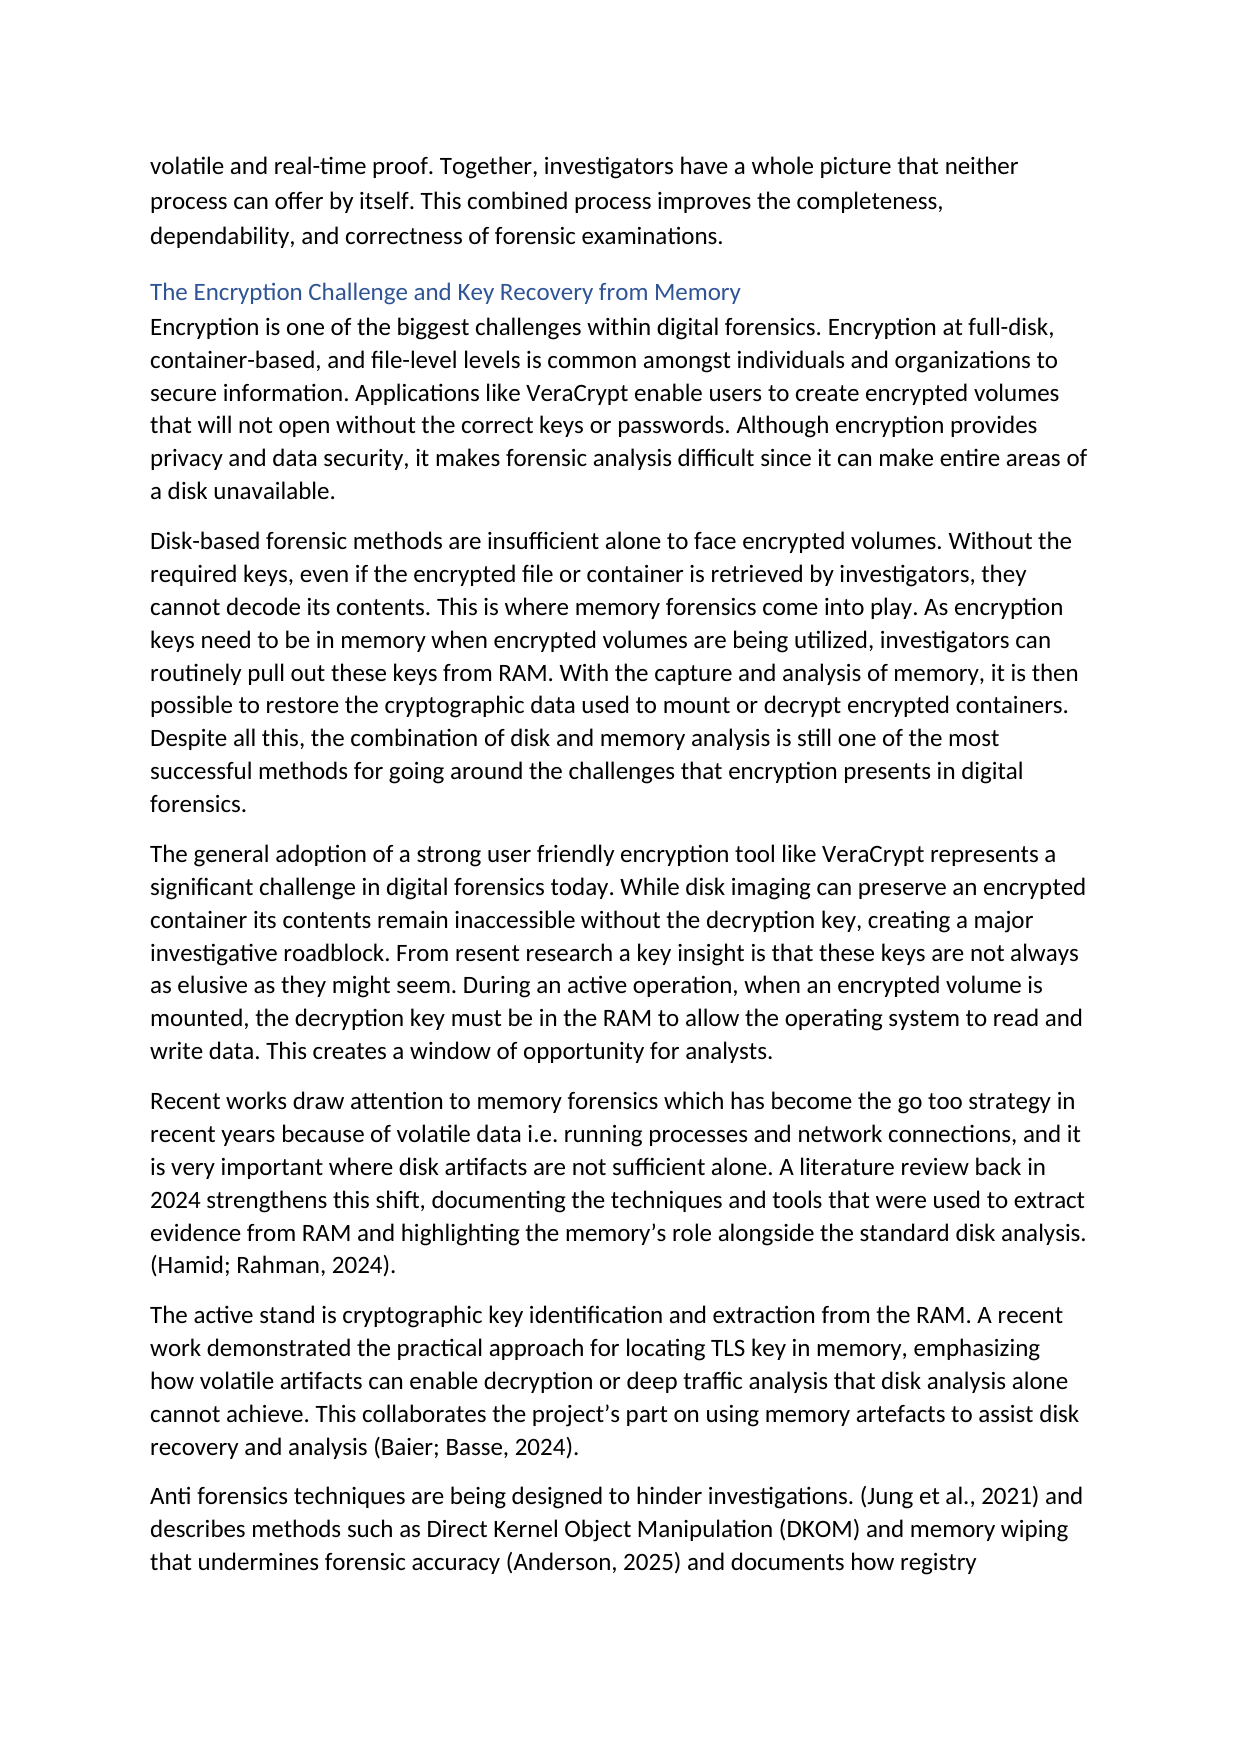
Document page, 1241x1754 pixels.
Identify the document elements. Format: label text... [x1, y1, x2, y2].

text Disk-based forensic methods are insufficient alone to face encrypted volumes. Without the required keys, even if the encrypted file or container is retrieved by investigators, they cannot decode its contents. This is where memory forensics come into play. As encryption keys need to be in memory when encrypted volumes are being utilized, investigators can routinely pull out these keys from RAM. With the capture and analysis of memory, it is then possible to restore the cryptographic data used to mount or decrypt encrypted containers. Despite all this, the combination of disk and memory analysis is still one of the most successful methods for going around the challenges that encryption presents in digital forensics. [150, 525, 1090, 819]
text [150, 150, 1090, 251]
text Recent works draw attention to memory forensics which has become the go too strategy in recent years because of volatile data i.e. running processes and network connections, and it is very important where disk artifacts are not sufficient alone. A literature review back in 2024 strengthens this shift, documenting the techniques and tools that were used to extract evidence from RAM and highlighting the memory’s role alongside the standard disk analysis. (Hamid; Rahman, 2024). [150, 1085, 1090, 1280]
text The active stand is cryptographic key identification and extraction from the RAM. A recent work demonstrated the practical approach for locating TLS key in memory, emphasizing how volatile artifacts can enable decryption or deep traffic analysis that disk analysis alone cannot achieve. This collaborates the project’s part on using memory artefacts to assist disk recovery and analysis (Baier; Basse, 2024). [150, 1299, 1090, 1461]
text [150, 1480, 1090, 1577]
text The general adoption of a strong user friendly encryption tool like VeraCrypt represents a significant challenge in digital forensics today. While disk imaging can preserve an encrypted container its contents remain inaccessible without the decryption key, creating a major investigative roadblock. From resent research a key insight is that these keys are not always as elusive as they might seem. During an active operation, when an encrypted volume is mounted, the decryption key must be in the RAM to allow the operating system to read and write data. This creates a window of opportunity for analysts. [150, 838, 1090, 1066]
subtitle The Encryption Challenge and Key Recovery from Memory [150, 276, 1090, 306]
text Encryption is one of the biggest challenges within digital forensics. Encryption at full-disk, container-based, and file-level levels is common amongst individuals and organizations to secure information. Applications like VeraCrypt enable users to create encrypted volumes that will not open without the correct keys or passwords. Although encryption provides privacy and data security, it makes forensic analysis difficult since it can make entire areas of a disk unavailable. [150, 311, 1090, 506]
